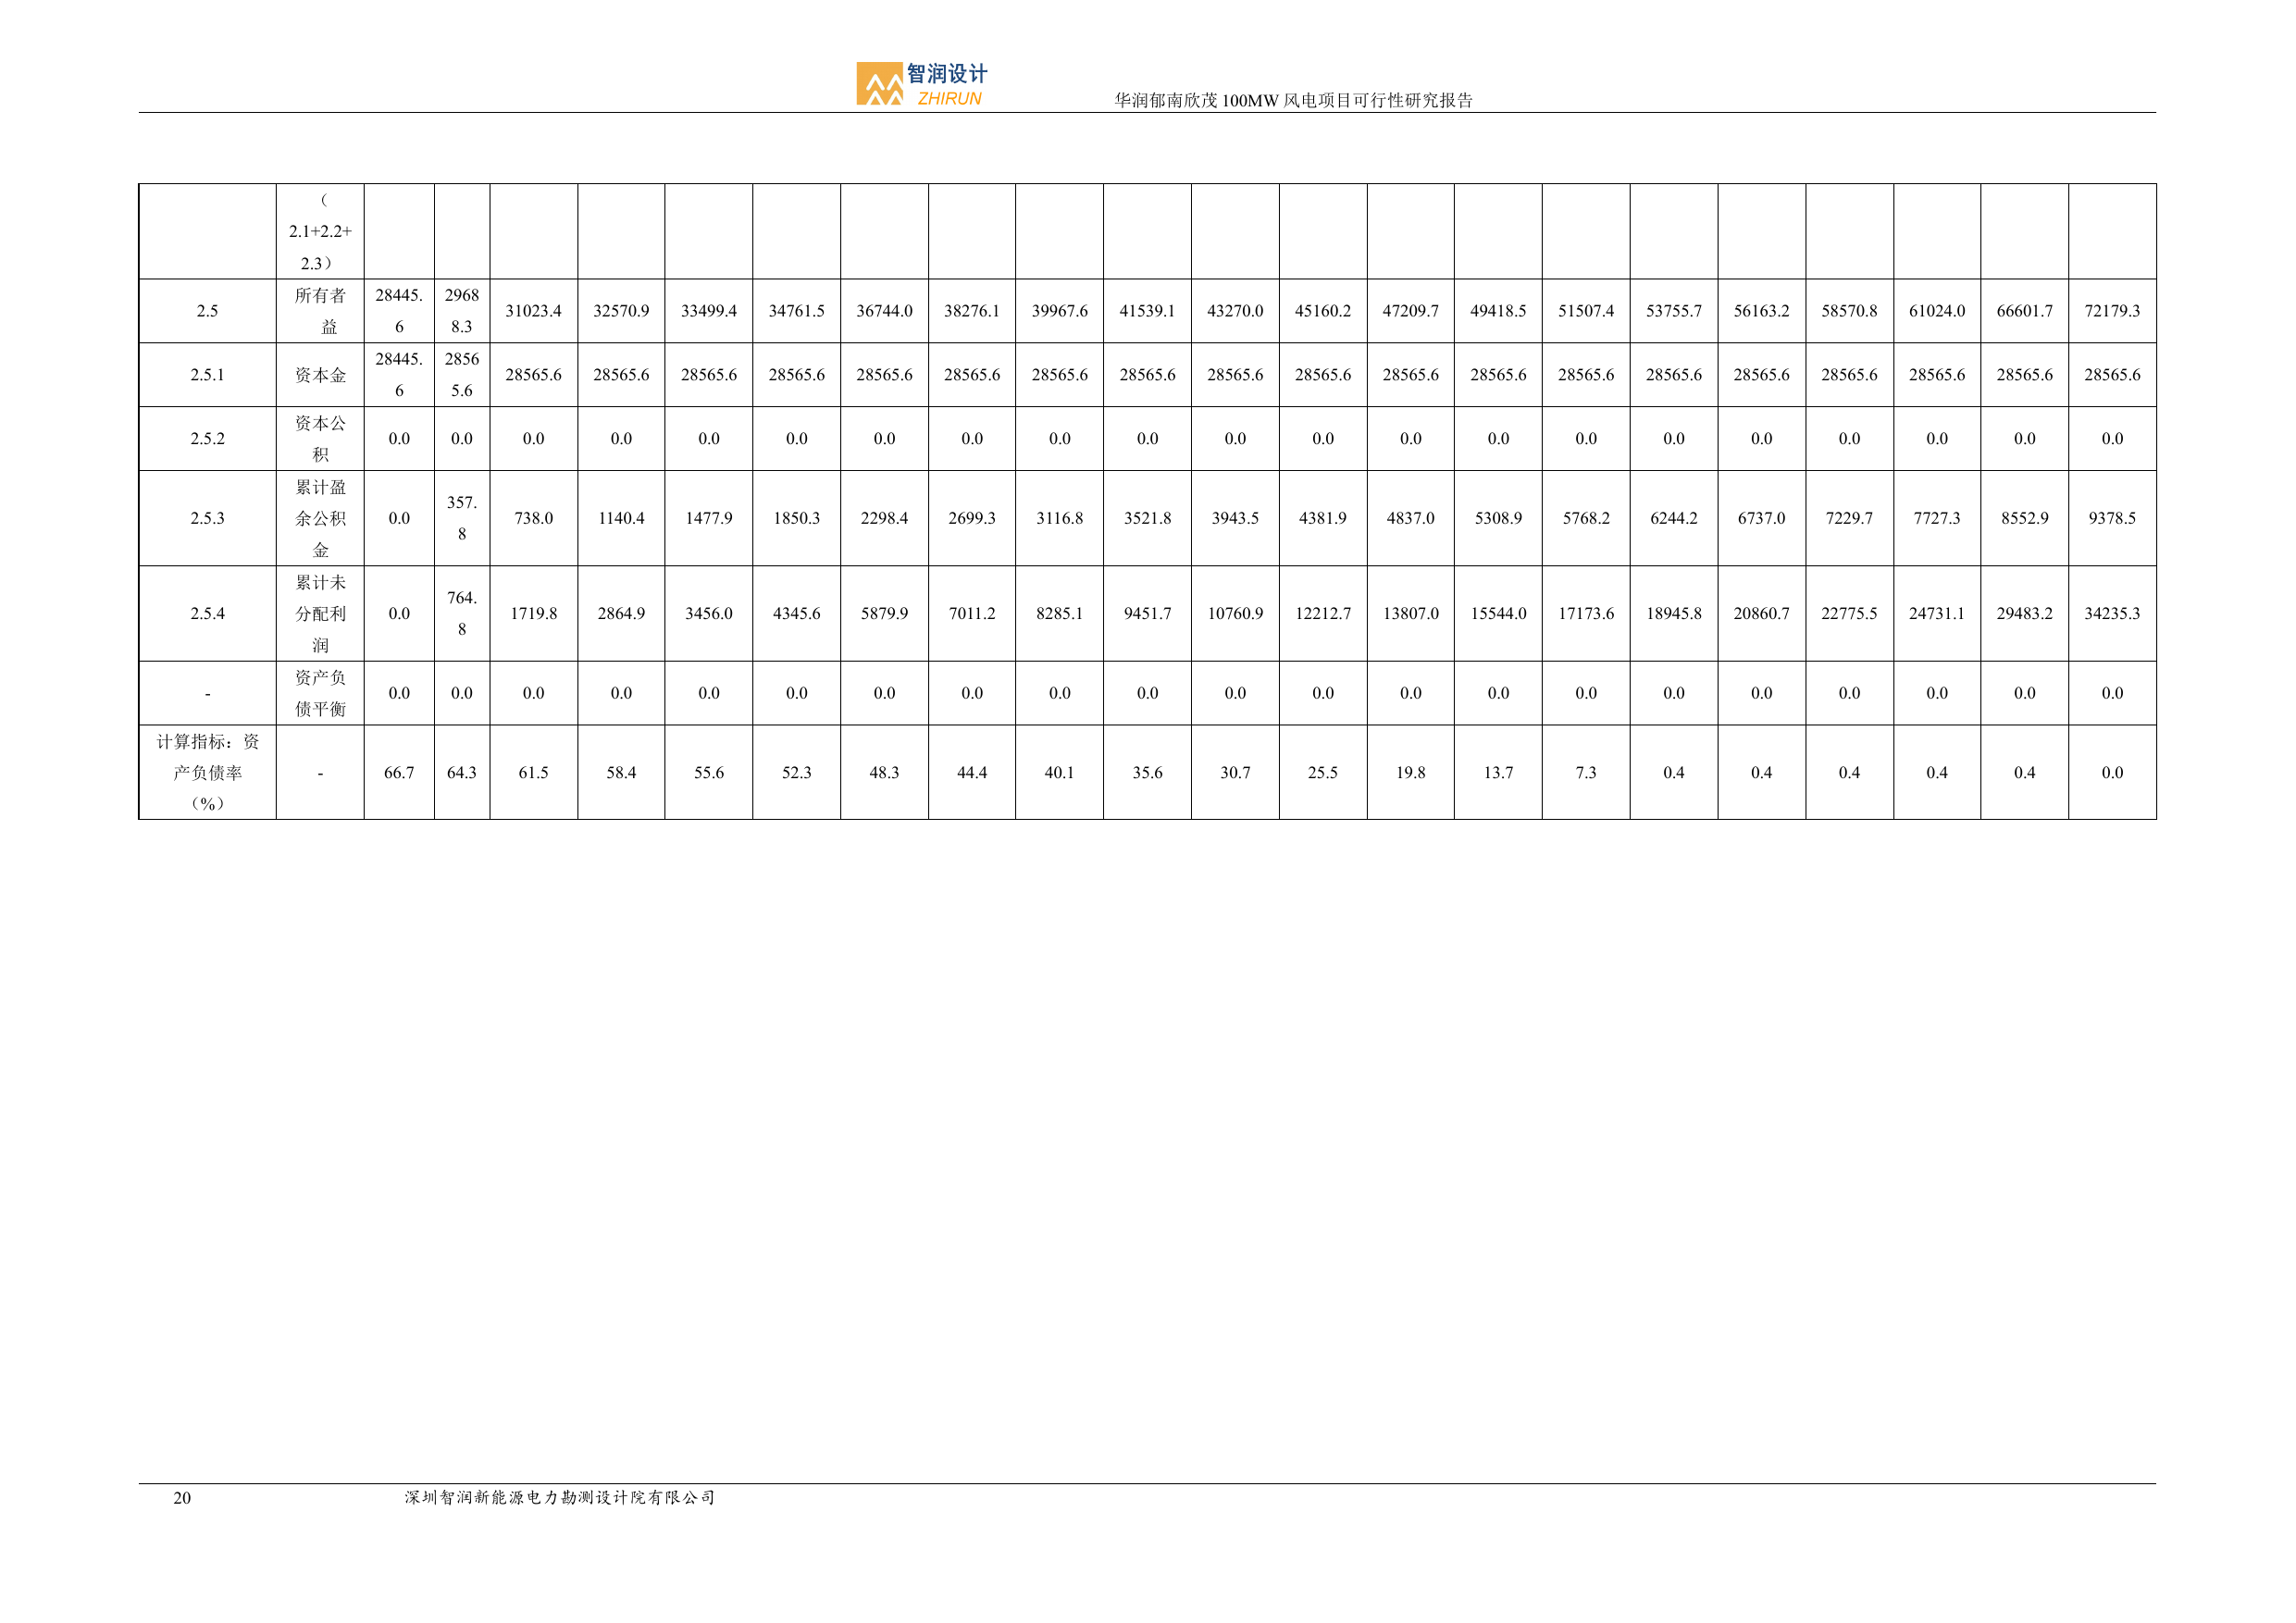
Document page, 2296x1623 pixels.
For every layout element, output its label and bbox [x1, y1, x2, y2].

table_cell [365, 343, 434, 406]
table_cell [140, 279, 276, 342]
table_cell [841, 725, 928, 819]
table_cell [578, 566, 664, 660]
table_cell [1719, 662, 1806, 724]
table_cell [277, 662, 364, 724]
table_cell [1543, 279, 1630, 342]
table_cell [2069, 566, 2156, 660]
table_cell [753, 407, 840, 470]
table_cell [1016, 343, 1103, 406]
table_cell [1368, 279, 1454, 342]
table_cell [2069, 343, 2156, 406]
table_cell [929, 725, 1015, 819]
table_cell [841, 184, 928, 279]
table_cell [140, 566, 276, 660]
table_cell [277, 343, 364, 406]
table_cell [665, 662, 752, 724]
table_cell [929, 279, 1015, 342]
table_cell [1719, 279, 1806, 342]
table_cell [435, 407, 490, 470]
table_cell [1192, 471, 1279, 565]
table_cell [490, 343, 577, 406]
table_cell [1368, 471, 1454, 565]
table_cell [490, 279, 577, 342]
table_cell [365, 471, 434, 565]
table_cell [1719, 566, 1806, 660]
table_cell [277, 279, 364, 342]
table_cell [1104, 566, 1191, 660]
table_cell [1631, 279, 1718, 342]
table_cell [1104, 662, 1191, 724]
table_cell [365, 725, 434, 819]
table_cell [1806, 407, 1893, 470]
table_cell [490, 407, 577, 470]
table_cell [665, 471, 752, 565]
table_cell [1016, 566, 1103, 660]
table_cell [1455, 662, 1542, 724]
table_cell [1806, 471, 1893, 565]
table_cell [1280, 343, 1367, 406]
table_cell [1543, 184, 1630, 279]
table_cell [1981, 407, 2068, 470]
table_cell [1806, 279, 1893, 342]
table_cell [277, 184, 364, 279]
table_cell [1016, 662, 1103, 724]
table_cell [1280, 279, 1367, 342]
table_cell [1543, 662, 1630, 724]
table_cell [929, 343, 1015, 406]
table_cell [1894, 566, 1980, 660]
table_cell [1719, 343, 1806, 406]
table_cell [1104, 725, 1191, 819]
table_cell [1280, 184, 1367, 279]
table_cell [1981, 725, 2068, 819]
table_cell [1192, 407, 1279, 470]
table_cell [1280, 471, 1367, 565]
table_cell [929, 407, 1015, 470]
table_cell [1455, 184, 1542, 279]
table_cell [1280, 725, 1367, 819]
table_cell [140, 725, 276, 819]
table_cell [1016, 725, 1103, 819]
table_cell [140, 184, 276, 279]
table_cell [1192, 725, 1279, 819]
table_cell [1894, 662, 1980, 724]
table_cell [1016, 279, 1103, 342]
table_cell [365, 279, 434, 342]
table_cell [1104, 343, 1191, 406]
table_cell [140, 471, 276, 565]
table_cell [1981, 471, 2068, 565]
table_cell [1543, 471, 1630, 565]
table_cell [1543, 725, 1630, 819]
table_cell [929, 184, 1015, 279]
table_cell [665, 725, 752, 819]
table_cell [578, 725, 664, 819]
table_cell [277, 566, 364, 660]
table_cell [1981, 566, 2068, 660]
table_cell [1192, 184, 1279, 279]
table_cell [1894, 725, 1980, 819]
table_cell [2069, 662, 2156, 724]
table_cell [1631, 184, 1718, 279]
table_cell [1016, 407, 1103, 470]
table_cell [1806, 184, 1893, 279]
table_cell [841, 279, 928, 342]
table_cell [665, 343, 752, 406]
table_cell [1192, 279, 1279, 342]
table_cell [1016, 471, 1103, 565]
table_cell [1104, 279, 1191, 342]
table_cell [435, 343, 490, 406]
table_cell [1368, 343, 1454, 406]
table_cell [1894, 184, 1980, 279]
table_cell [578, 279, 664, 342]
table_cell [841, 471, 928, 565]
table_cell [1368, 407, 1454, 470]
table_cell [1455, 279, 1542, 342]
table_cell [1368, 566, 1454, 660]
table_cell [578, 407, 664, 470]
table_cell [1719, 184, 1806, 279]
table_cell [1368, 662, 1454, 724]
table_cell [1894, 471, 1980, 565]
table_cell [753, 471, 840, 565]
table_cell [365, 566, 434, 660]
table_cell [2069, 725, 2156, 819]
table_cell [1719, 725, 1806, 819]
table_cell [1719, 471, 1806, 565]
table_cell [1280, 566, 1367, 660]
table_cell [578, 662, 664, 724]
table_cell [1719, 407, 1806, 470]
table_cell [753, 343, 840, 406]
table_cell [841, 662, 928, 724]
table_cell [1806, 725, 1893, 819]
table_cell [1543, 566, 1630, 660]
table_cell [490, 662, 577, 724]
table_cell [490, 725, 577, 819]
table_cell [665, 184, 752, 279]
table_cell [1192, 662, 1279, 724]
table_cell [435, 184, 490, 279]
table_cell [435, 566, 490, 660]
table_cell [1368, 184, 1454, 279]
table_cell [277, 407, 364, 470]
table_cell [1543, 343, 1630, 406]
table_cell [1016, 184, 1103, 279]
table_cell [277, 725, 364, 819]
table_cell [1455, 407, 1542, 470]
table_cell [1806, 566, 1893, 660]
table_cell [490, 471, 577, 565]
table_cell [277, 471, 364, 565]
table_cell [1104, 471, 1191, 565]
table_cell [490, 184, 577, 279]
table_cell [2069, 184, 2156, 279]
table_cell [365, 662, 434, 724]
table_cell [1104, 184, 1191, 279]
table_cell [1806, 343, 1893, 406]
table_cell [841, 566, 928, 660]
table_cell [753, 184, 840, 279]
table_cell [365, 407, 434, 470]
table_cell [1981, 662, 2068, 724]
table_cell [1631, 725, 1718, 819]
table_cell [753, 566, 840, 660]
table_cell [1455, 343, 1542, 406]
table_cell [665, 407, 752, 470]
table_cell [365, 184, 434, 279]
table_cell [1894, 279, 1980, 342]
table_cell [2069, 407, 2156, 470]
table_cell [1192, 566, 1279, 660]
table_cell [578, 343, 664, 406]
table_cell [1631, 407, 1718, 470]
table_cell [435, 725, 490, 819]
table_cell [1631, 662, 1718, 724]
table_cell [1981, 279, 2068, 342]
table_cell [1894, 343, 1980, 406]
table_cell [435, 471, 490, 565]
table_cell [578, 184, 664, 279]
picture [856, 60, 988, 106]
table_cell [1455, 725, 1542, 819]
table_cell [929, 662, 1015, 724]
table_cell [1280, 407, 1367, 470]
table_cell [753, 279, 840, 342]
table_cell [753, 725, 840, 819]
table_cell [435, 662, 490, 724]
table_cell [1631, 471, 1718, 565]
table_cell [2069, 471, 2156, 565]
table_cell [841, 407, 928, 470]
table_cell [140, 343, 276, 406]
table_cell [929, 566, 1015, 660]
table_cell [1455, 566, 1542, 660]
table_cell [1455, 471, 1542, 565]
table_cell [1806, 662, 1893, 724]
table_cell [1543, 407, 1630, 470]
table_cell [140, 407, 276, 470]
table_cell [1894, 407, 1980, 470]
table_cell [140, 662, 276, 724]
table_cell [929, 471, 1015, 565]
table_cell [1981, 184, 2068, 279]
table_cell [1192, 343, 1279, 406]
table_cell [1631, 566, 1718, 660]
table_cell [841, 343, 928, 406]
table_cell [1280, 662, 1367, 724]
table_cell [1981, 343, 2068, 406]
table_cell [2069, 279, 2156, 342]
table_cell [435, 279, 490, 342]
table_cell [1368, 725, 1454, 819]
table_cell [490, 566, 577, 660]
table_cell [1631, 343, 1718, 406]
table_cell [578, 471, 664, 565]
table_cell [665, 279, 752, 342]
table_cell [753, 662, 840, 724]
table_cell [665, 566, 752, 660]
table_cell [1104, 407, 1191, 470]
